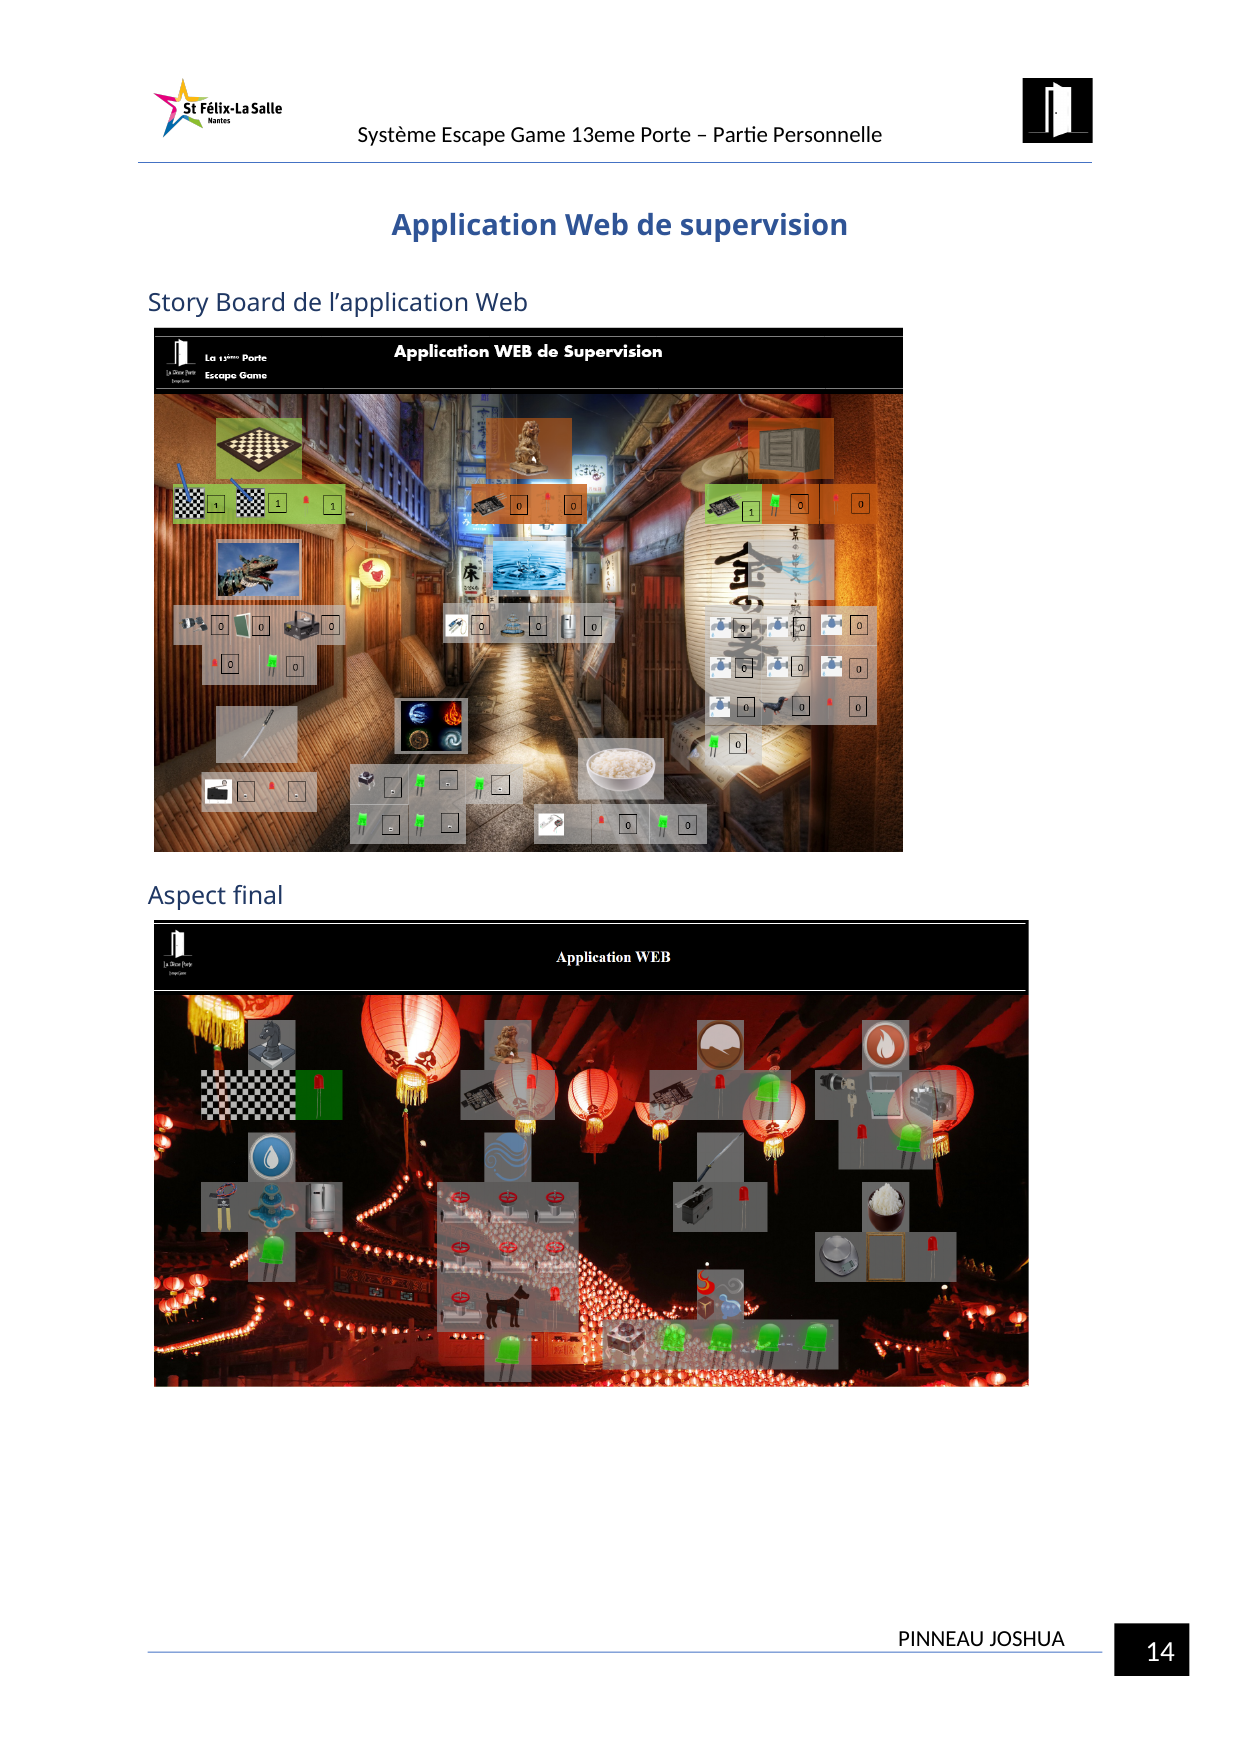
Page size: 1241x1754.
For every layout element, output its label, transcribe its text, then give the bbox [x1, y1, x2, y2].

picture [1022, 78, 1093, 143]
picture [154, 327, 903, 852]
subtitle Story Board de l’application Web [148, 284, 1092, 318]
picture [154, 920, 1029, 1387]
subtitle Application Web de supervision [148, 204, 1092, 243]
picture [147, 73, 290, 142]
